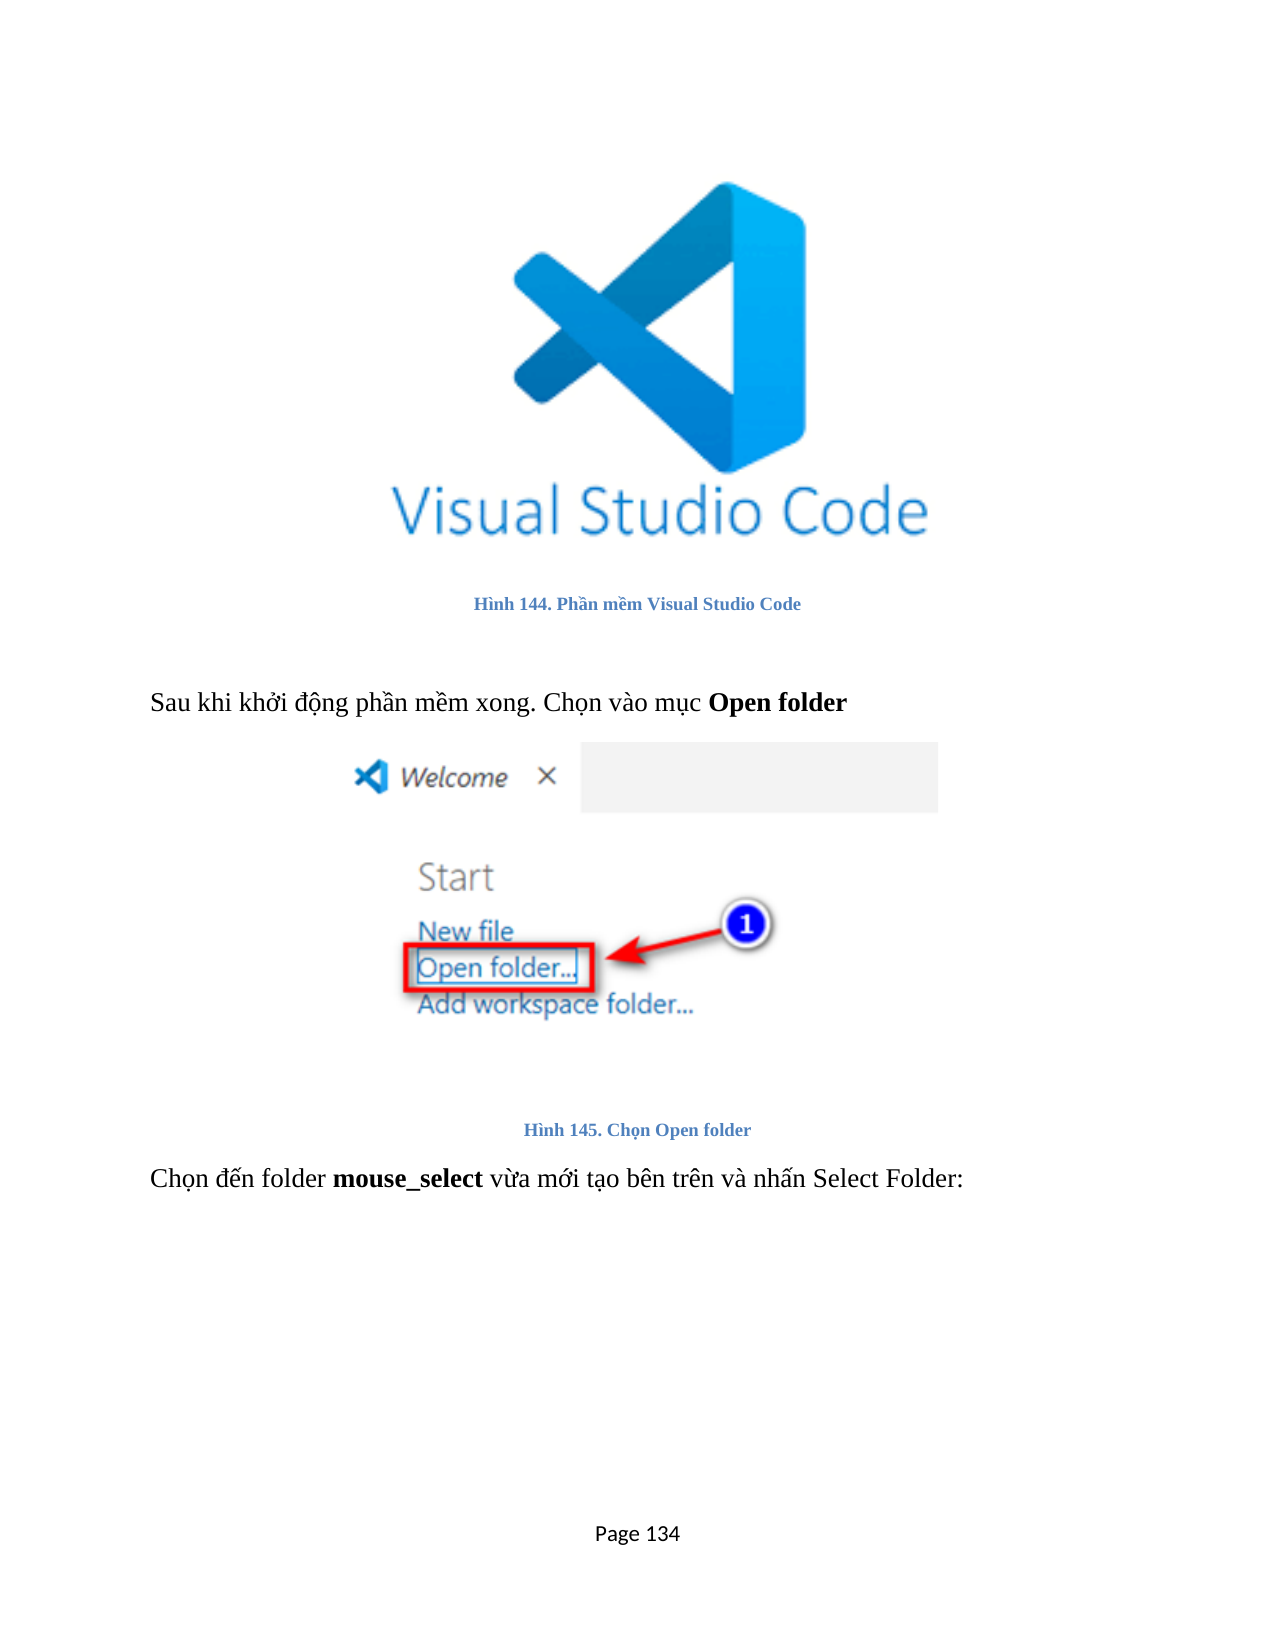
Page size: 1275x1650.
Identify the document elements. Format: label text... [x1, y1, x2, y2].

text Sau khi khởi động phần mềm xong. Chọn vào mục Open folder [150, 686, 1125, 717]
picture [278, 150, 1044, 589]
text Hình 144. Phần mềm Visual Studio Code [150, 593, 1125, 614]
text Hình 145. Chọn Open folder [150, 1119, 1125, 1141]
text Chọn đến folder mouse_select vừa mới tạo bên trên và nhấn Select Folder: [150, 1162, 1125, 1193]
picture [336, 742, 939, 1095]
